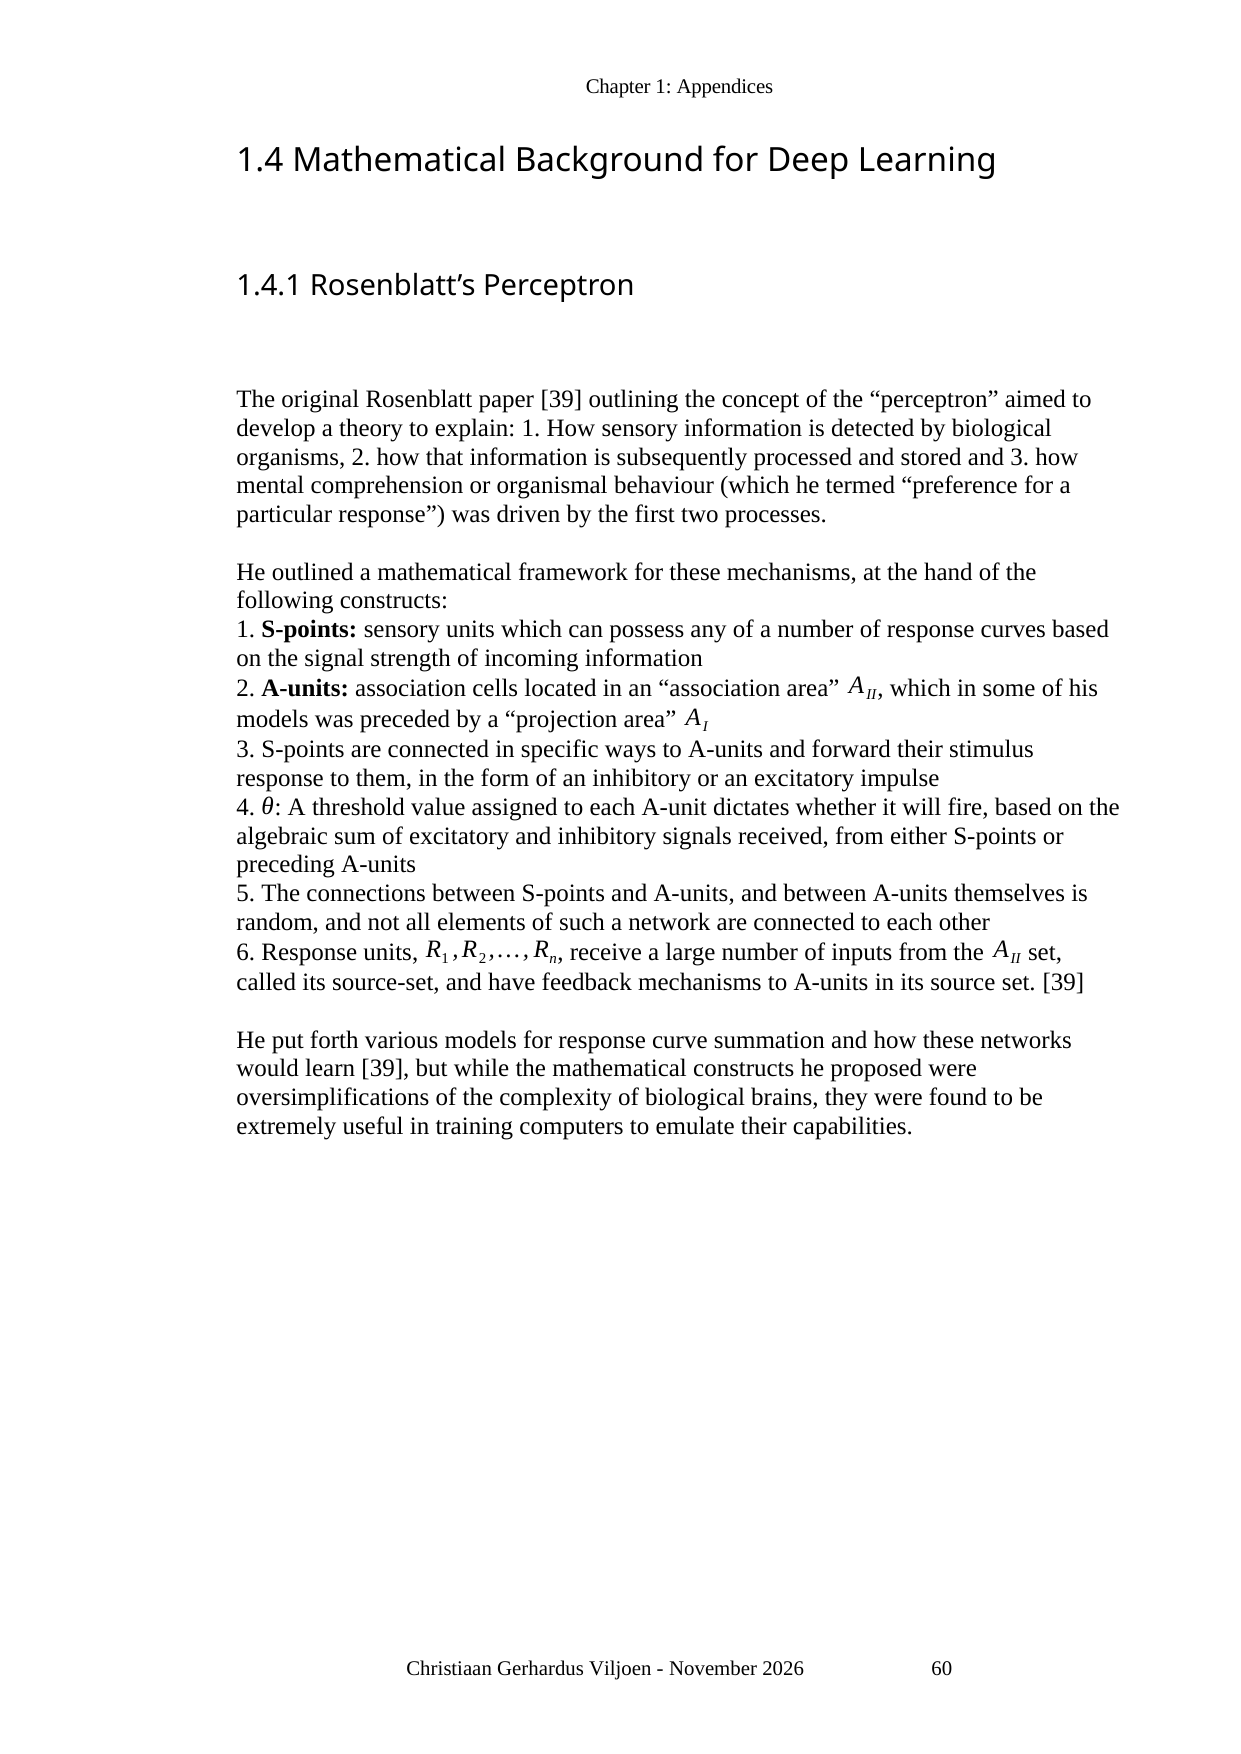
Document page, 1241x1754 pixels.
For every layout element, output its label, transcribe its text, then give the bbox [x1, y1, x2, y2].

subtitle Mathematical Background for Deep Learning [236, 135, 1122, 181]
text 5. The connections between S-points and A-units, and between A-units themselves is random, and not all elements of such a network are connected to each other [236, 878, 1122, 936]
text 2. A-units: association cells located in an “association area” , which in some of his models was preceded by a “projection area” [236, 672, 1122, 734]
text The original Rosenblatt paper outlining the concept of the “perceptron” aimed to develop a theory to explain: 1. How sensory information is detected by biological organisms, 2. how that information is subsequently processed and stored and 3. how mental comprehension or organismal behaviour (which he termed “preference for a particular response”) was driven by the first two processes. [236, 384, 1122, 528]
text He outlined a mathematical framework for these mechanisms, at the hand of the following constructs: [236, 557, 1122, 614]
text 3. S-points are connected in specific ways to A-units and forward their stimulus response to them, in the form of an inhibitory or an excitatory impulse [236, 734, 1122, 792]
text He put forth various models for response curve summation and how these networks would learn , but while the mathematical constructs he proposed were oversimplifications of the complexity of biological brains, they were found to be extremely useful in training computers to emulate their capabilities. [236, 1025, 1122, 1140]
subtitle Rosenblatt’s Perceptron [236, 264, 1122, 303]
text 6. Response units, , receive a large number of inputs from the set, called its source-set, and have feedback mechanisms to A-units in its source set. [236, 936, 1122, 996]
text 4. : A threshold value assigned to each A-unit dictates whether it will fire, based on the algebraic sum of excitatory and inhibitory signals received, from either S-points or preceding A-units [236, 792, 1122, 878]
text 1. S-points: sensory units which can possess any of a number of response curves based on the signal strength of incoming information [236, 614, 1122, 672]
